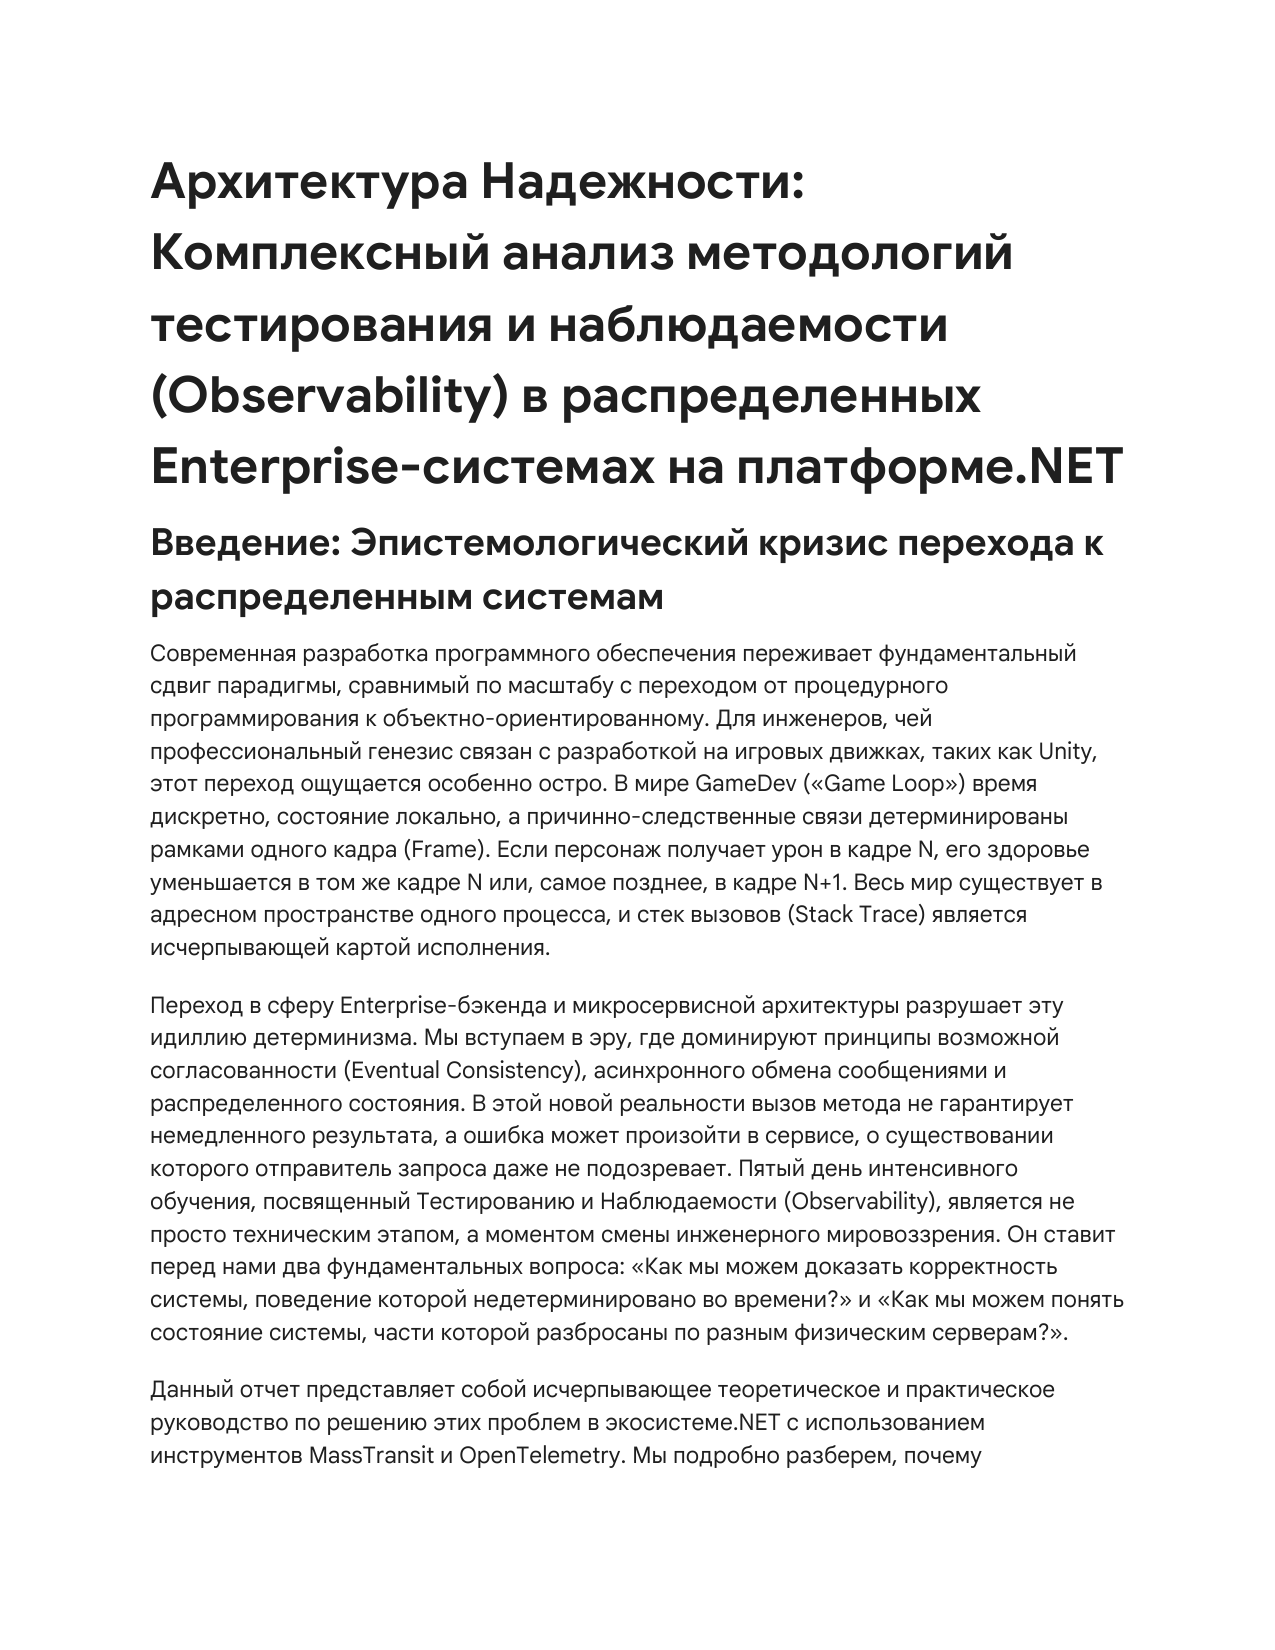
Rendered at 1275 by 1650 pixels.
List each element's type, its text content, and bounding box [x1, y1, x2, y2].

text Переход в сферу Enterprise-бэкенда и микросервисной архитектуры разрушает эту идиллию детерминизма. Мы вступаем в эру, где доминируют принципы возможной согласованности (Eventual Consistency), асинхронного обмена сообщениями и распределенного состояния. В этой новой реальности вызов метода не гарантирует немедленного результата, а ошибка может произойти в сервисе, о существовании которого отправитель запроса даже не подозревает. Пятый день интенсивного обучения, посвященный Тестированию и Наблюдаемости (Observability), является не просто техническим этапом, а моментом смены инженерного мировоззрения. Он ставит перед нами два фундаментальных вопроса: «Как мы можем доказать корректность системы, поведение которой недетерминировано во времени?» и «Как мы можем понять состояние системы, части которой разбросаны по разным физическим серверам?». [150, 991, 1125, 1347]
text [150, 1376, 1125, 1470]
text Современная разработка программного обеспечения переживает фундаментальный сдвиг парадигмы, сравнимый по масштабу с переходом от процедурного программирования к объектно-ориентированному. Для инженеров, чей профессиональный генезис связан с разработкой на игровых движках, таких как Unity, этот переход ощущается особенно остро. В мире GameDev («Game Loop») время дискретно, состояние локально, а причинно-следственные связи детерминированы рамками одного кадра (Frame). Если персонаж получает урон в кадре N, его здоровье уменьшается в том же кадре N или, самое позднее, в кадре N+1. Весь мир существует в адресном пространстве одного процесса, и стек вызовов (Stack Trace) является исчерпывающей картой исполнения. [150, 639, 1125, 962]
subtitle Архитектура Надежности: Комплексный анализ методологий тестирования и наблюдаемости (Observability) в распределенных Enterprise-системах на платформе.NET [150, 150, 1125, 498]
subtitle Введение: Эпистемологический кризис перехода к распределенным системам [150, 519, 1125, 620]
